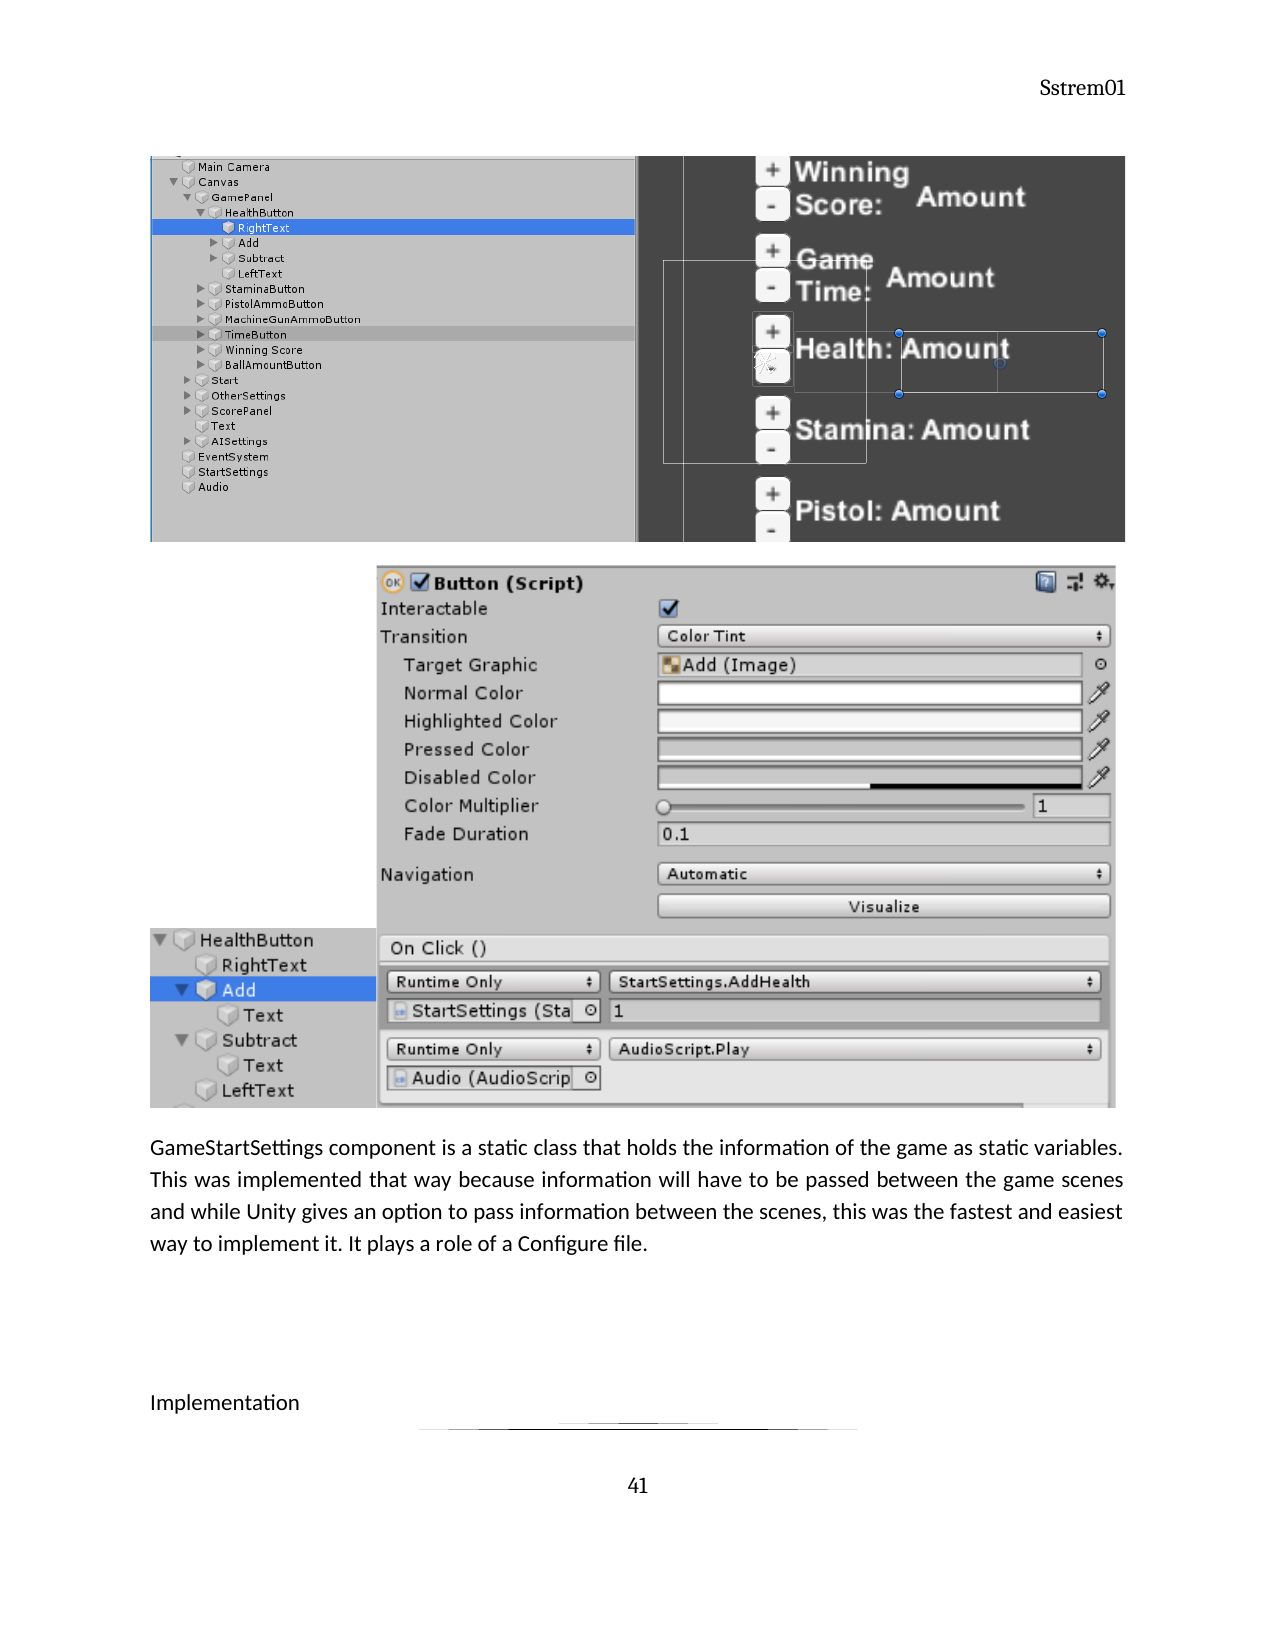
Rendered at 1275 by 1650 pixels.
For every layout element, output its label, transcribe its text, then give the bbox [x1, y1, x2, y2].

text Implementation [150, 1388, 1125, 1416]
picture [150, 156, 1125, 542]
picture [150, 565, 1116, 1108]
text GameStartSettings component is a static class that holds the information of the game as static variables. This was implemented that way because information will have to be passed between the game scenes and while Unity gives an option to pass information between the scenes, this was the fastest and easiest way to implement it. It plays a role of a Configure file. [150, 1133, 1125, 1257]
